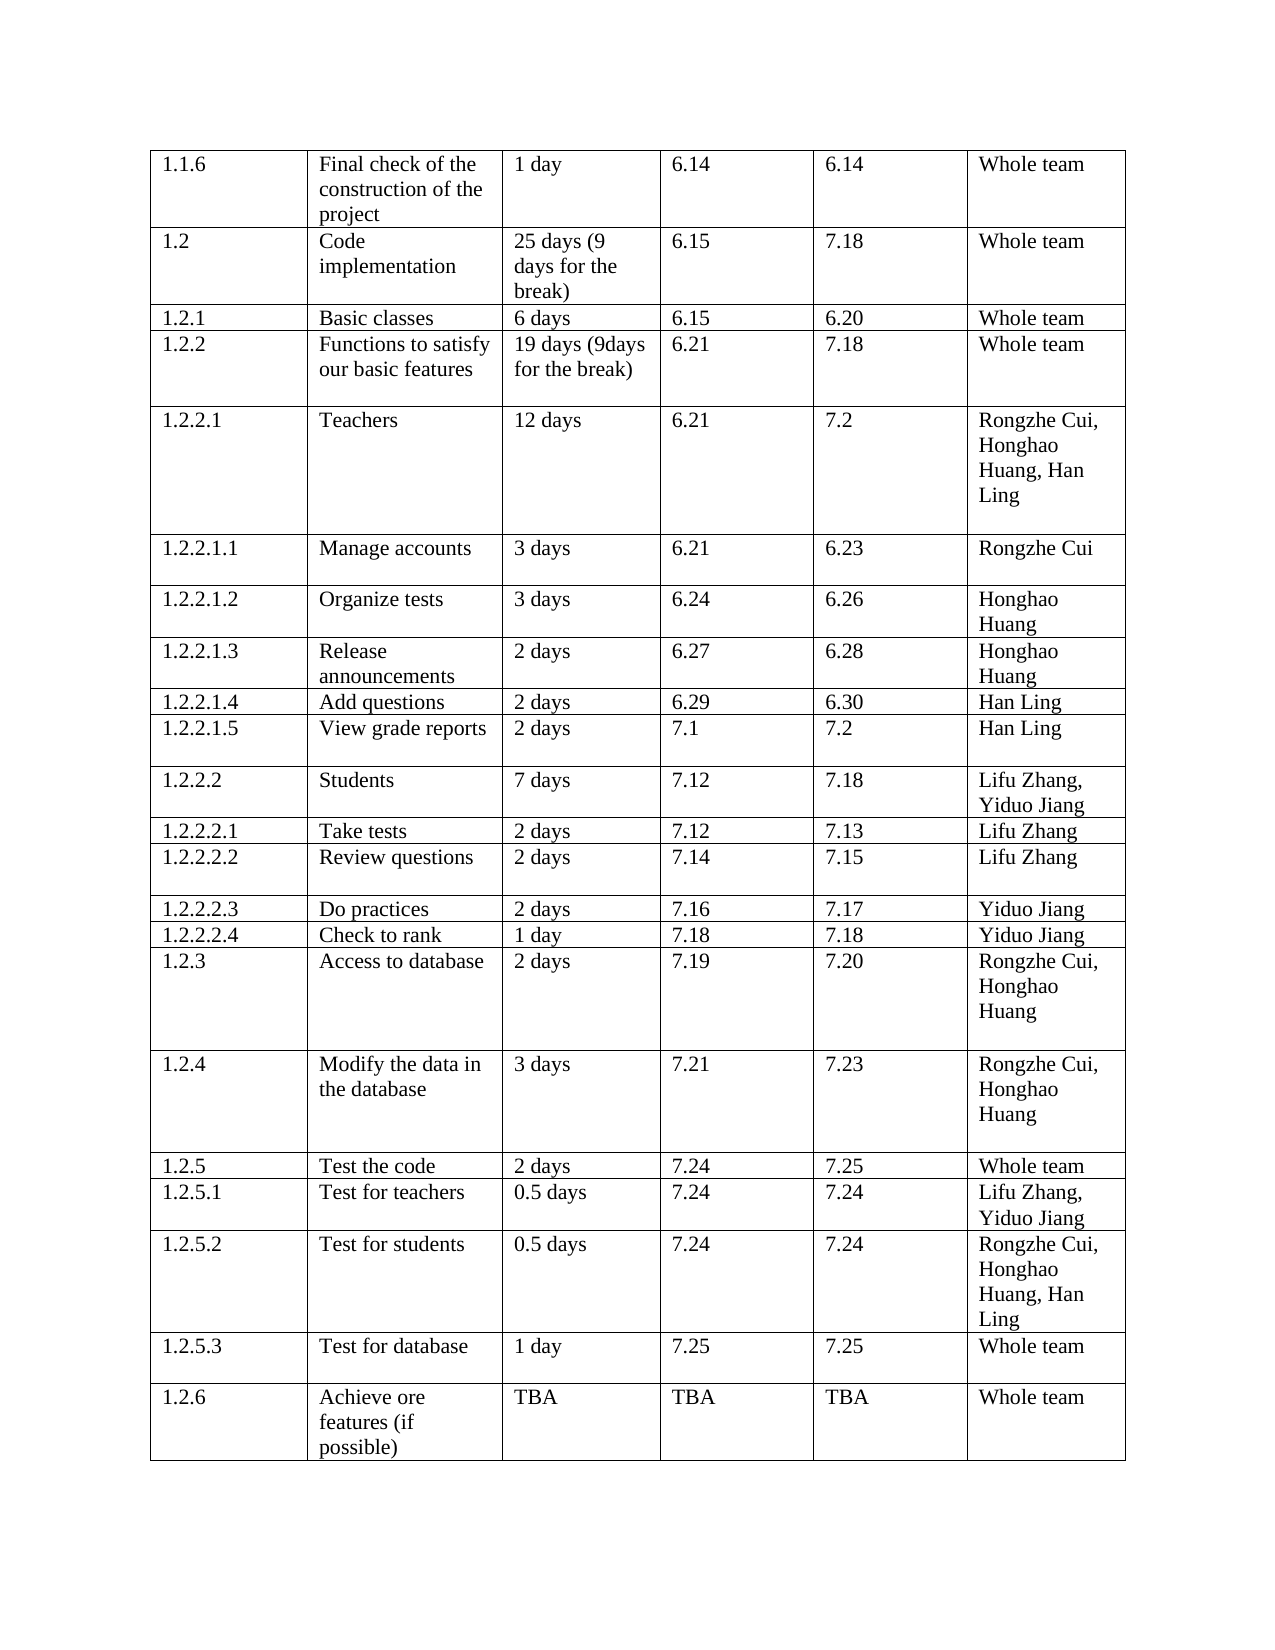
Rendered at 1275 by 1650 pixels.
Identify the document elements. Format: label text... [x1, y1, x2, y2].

table_cell 7.16 [661, 896, 813, 921]
table_cell 7.12 [661, 818, 813, 843]
table_cell 7.18 [814, 331, 967, 406]
table_cell Rongzhe Cui, Honghao Huang, Han Ling [968, 407, 1125, 534]
table_cell 7.15 [814, 844, 967, 894]
table_cell Test for database [308, 1333, 502, 1383]
table_cell 2 days [503, 844, 660, 894]
table_cell 6.21 [661, 331, 813, 406]
table_cell 1.2.3 [151, 948, 307, 1049]
table_cell 7.20 [814, 948, 967, 1049]
table_cell Code implementation [308, 228, 502, 304]
table_cell 6.21 [661, 407, 813, 534]
table_cell 1.2.2.1.4 [151, 689, 307, 714]
table_cell 6.30 [814, 689, 967, 714]
table_cell 1.2.2.2.1 [151, 818, 307, 843]
table_cell TBA [503, 1384, 660, 1459]
table_cell 6.29 [661, 689, 813, 714]
table_cell 6.27 [661, 638, 813, 688]
table_cell 6.26 [814, 586, 967, 637]
table_cell Test the code [308, 1153, 502, 1178]
table_cell Manage accounts [308, 535, 502, 585]
table_cell 1.2.2.1.2 [151, 586, 307, 637]
table_cell 12 days [503, 407, 660, 534]
table_cell 7.25 [814, 1153, 967, 1178]
table_cell 2 days [503, 948, 660, 1049]
table_cell Rongzhe Cui [968, 535, 1125, 585]
table_cell 1.2.2.2.2 [151, 844, 307, 894]
table_cell 7.12 [661, 767, 813, 817]
table_cell 0.5 days [503, 1231, 660, 1332]
table_cell View grade reports [308, 715, 502, 766]
table_cell Lifu Zhang [968, 844, 1125, 894]
table_cell Students [308, 767, 502, 817]
table_cell Organize tests [308, 586, 502, 637]
table_cell 7.14 [661, 844, 813, 894]
table_cell 2 days [503, 638, 660, 688]
table_cell 6.21 [661, 535, 813, 585]
table_cell Release announcements [308, 638, 502, 688]
table_cell 1.2.4 [151, 1051, 307, 1152]
table_cell Whole team [968, 305, 1125, 330]
table_cell 1.2.5 [151, 1153, 307, 1178]
table_cell 1.2.2.1 [151, 407, 307, 534]
table_cell Do practices [308, 896, 502, 921]
table_cell Achieve ore features (if possible) [308, 1384, 502, 1459]
table_cell Rongzhe Cui, Honghao Huang [968, 948, 1125, 1049]
table_cell 1.2.2.1.1 [151, 535, 307, 585]
table_cell 25 days (9 days for the break) [503, 228, 660, 304]
table_cell 7.18 [814, 767, 967, 817]
table_cell 6.14 [661, 151, 813, 227]
table_cell 1.2.2 [151, 331, 307, 406]
table_cell 7.19 [661, 948, 813, 1049]
table_cell Lifu Zhang, Yiduo Jiang [968, 767, 1125, 817]
table_cell 7.13 [814, 818, 967, 843]
table_cell 1.2.2.2.4 [151, 922, 307, 947]
table_cell 2 days [503, 818, 660, 843]
table_cell Whole team [968, 151, 1125, 227]
table_cell 6.15 [661, 228, 813, 304]
table_cell 1.2 [151, 228, 307, 304]
table_cell 2 days [503, 1153, 660, 1178]
table_cell 2 days [503, 689, 660, 714]
table_cell 7.24 [814, 1231, 967, 1332]
table_cell Yiduo Jiang [968, 896, 1125, 921]
table_cell 6.20 [814, 305, 967, 330]
table_cell 6.28 [814, 638, 967, 688]
table_cell Final check of the construction of the project [308, 151, 502, 227]
table_cell 7.25 [661, 1333, 813, 1383]
table_cell 1.2.2.1.5 [151, 715, 307, 766]
table_cell 1.2.2.2 [151, 767, 307, 817]
table_cell 7.25 [814, 1333, 967, 1383]
table_cell 1.2.5.1 [151, 1179, 307, 1230]
table_cell Yiduo Jiang [968, 922, 1125, 947]
table_cell 2 days [503, 896, 660, 921]
table_cell 3 days [503, 1051, 660, 1152]
table_cell 7.24 [661, 1231, 813, 1332]
table_cell Rongzhe Cui, Honghao Huang, Han Ling [968, 1231, 1125, 1332]
table_cell 1.2.1 [151, 305, 307, 330]
table_cell 7.18 [661, 922, 813, 947]
table_cell 6.24 [661, 586, 813, 637]
table_cell 0.5 days [503, 1179, 660, 1230]
table_cell 7.23 [814, 1051, 967, 1152]
table_cell 1.1.6 [151, 151, 307, 227]
table_cell Add questions [308, 689, 502, 714]
table_cell Whole team [968, 1384, 1125, 1459]
table_cell Check to rank [308, 922, 502, 947]
table_cell Honghao Huang [968, 638, 1125, 688]
table_cell Han Ling [968, 715, 1125, 766]
table_cell Basic classes [308, 305, 502, 330]
table_cell 7.18 [814, 228, 967, 304]
table_cell Lifu Zhang, Yiduo Jiang [968, 1179, 1125, 1230]
table_cell 1 day [503, 151, 660, 227]
table_cell 7.2 [814, 715, 967, 766]
table_cell 19 days (9days for the break) [503, 331, 660, 406]
table_cell 6.23 [814, 535, 967, 585]
table_cell Lifu Zhang [968, 818, 1125, 843]
table_cell Access to database [308, 948, 502, 1049]
table_cell Review questions [308, 844, 502, 894]
table_cell 7.18 [814, 922, 967, 947]
table_cell 1.2.2.2.3 [151, 896, 307, 921]
table_cell Functions to satisfy our basic features [308, 331, 502, 406]
table_cell Modify the data in the database [308, 1051, 502, 1152]
table_cell 7.2 [814, 407, 967, 534]
table_cell 7.17 [814, 896, 967, 921]
table_cell Honghao Huang [968, 586, 1125, 637]
table_cell 3 days [503, 535, 660, 585]
table_cell 7.24 [661, 1179, 813, 1230]
table_cell Whole team [968, 331, 1125, 406]
table_cell Whole team [968, 1153, 1125, 1178]
table_cell TBA [814, 1384, 967, 1459]
table_cell Test for students [308, 1231, 502, 1332]
table_cell 1.2.2.1.3 [151, 638, 307, 688]
table_cell 6 days [503, 305, 660, 330]
table_cell Whole team [968, 1333, 1125, 1383]
table_cell 7 days [503, 767, 660, 817]
table_cell 1.2.5.3 [151, 1333, 307, 1383]
table_cell 7.1 [661, 715, 813, 766]
table_cell 1 day [503, 1333, 660, 1383]
table_cell 6.15 [661, 305, 813, 330]
table_cell Rongzhe Cui, Honghao Huang [968, 1051, 1125, 1152]
table_cell 7.24 [814, 1179, 967, 1230]
table_cell Teachers [308, 407, 502, 534]
table_cell 1.2.5.2 [151, 1231, 307, 1332]
table_cell Test for teachers [308, 1179, 502, 1230]
table_cell 1 day [503, 922, 660, 947]
table_cell 1.2.6 [151, 1384, 307, 1459]
table_cell 2 days [503, 715, 660, 766]
table_cell Han Ling [968, 689, 1125, 714]
table_cell 6.14 [814, 151, 967, 227]
table_cell 7.21 [661, 1051, 813, 1152]
table_cell 7.24 [661, 1153, 813, 1178]
table_cell TBA [661, 1384, 813, 1459]
table_cell Take tests [308, 818, 502, 843]
table_cell 3 days [503, 586, 660, 637]
table_cell Whole team [968, 228, 1125, 304]
